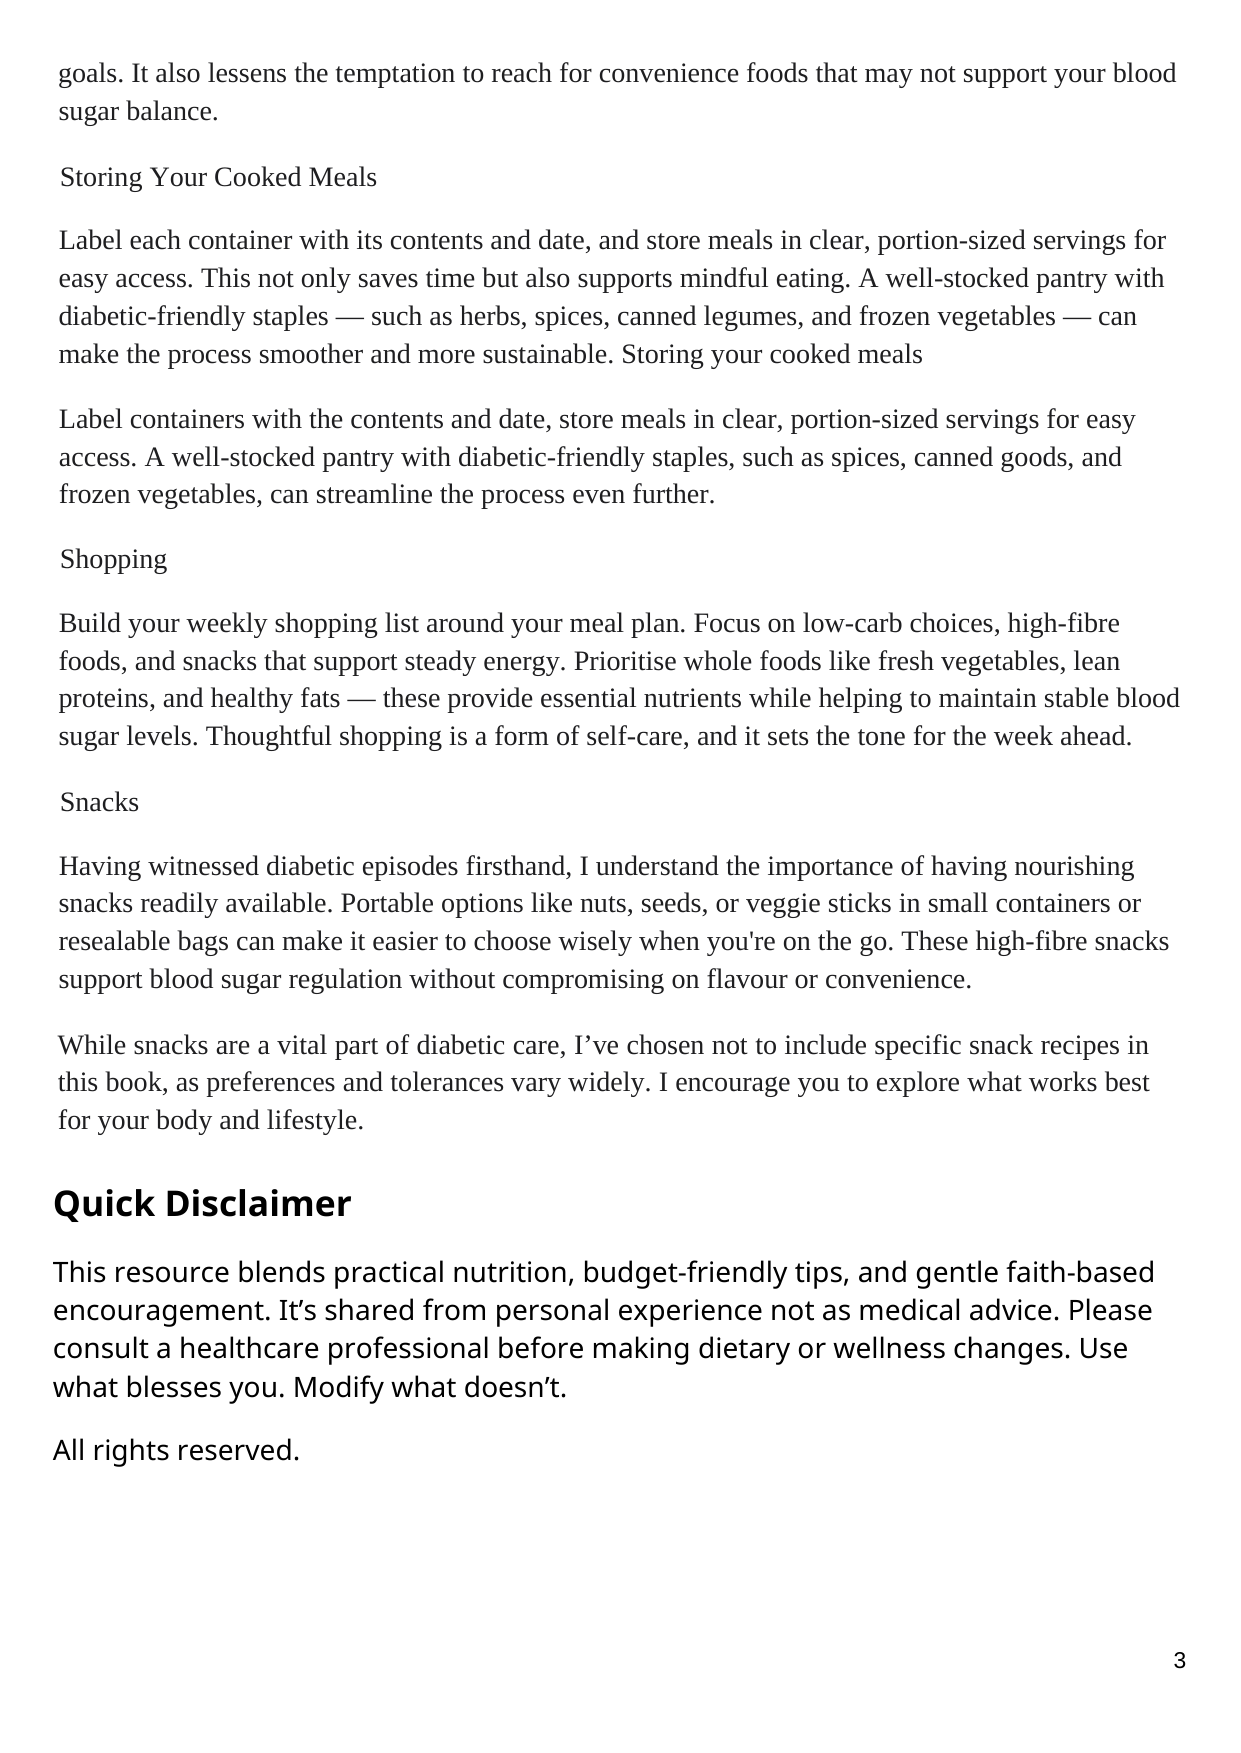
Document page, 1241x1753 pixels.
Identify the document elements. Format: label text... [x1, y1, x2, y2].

text goals. It also lessens the temptation to reach for convenience foods that may not support your blood sugar balance. [58, 56, 1184, 126]
text Snacks [59, 785, 1186, 817]
text Shopping [59, 542, 1186, 575]
text Storing Your Cooked Meals [59, 160, 1186, 192]
text Label containers with the contents and date, store meals in clear, portion-sized servings for easy access. A well-stocked pantry with diabetic-friendly staples, such as spices, canned goods, and frozen vegetables, can streamline the process even further. [59, 402, 1141, 509]
text This resource blends practical nutrition, budget-friendly tips, and gentle faith-based encouragement. It’s shared from personal experience not as medical advice. Please consult a healthcare professional before making dietary or wellness changes. Use what blesses you. Modify what doesn’t. [53, 1252, 1186, 1405]
text Having witnessed diabetic episodes firsthand, I understand the importance of having nourishing snacks readily available. Portable options like nuts, seeds, or veggie sticks in small containers or resealable bags can make it easier to choose wisely when you're on the go. These high-fibre snacks support blood sugar regulation without compromising on flavour or convenience. [58, 848, 1175, 994]
text While snacks are a vital part of diabetic care, I’ve chosen not to include specific snack recipes in this book, as preferences and tolerances vary widely. I encourage you to explore what works best for your body and lifestyle. [57, 1028, 1152, 1136]
subtitle Quick Disclaimer [53, 1179, 1186, 1227]
text Build your weekly shopping list around your meal plan. Focus on low-carb choices, high-fibre foods, and snacks that support steady energy. Prioritise whole foods like fresh vegetables, lean proteins, and healthy fats — these provide essential nutrients while helping to maintain stable blood sugar levels. Thoughtful shopping is a form of self-care, and it sets the tone for the week ahead. [58, 606, 1186, 752]
text All rights reserved. [53, 1430, 1186, 1468]
text Label each container with its contents and date, and store meals in clear, portion-sized servings for easy access. This not only saves time but also supports mindful eating. A well-stocked pantry with diabetic-friendly staples — such as herbs, spices, canned legumes, and frozen vegetables — can make the process smoother and more sustainable. Storing your cooked meals [58, 223, 1170, 369]
